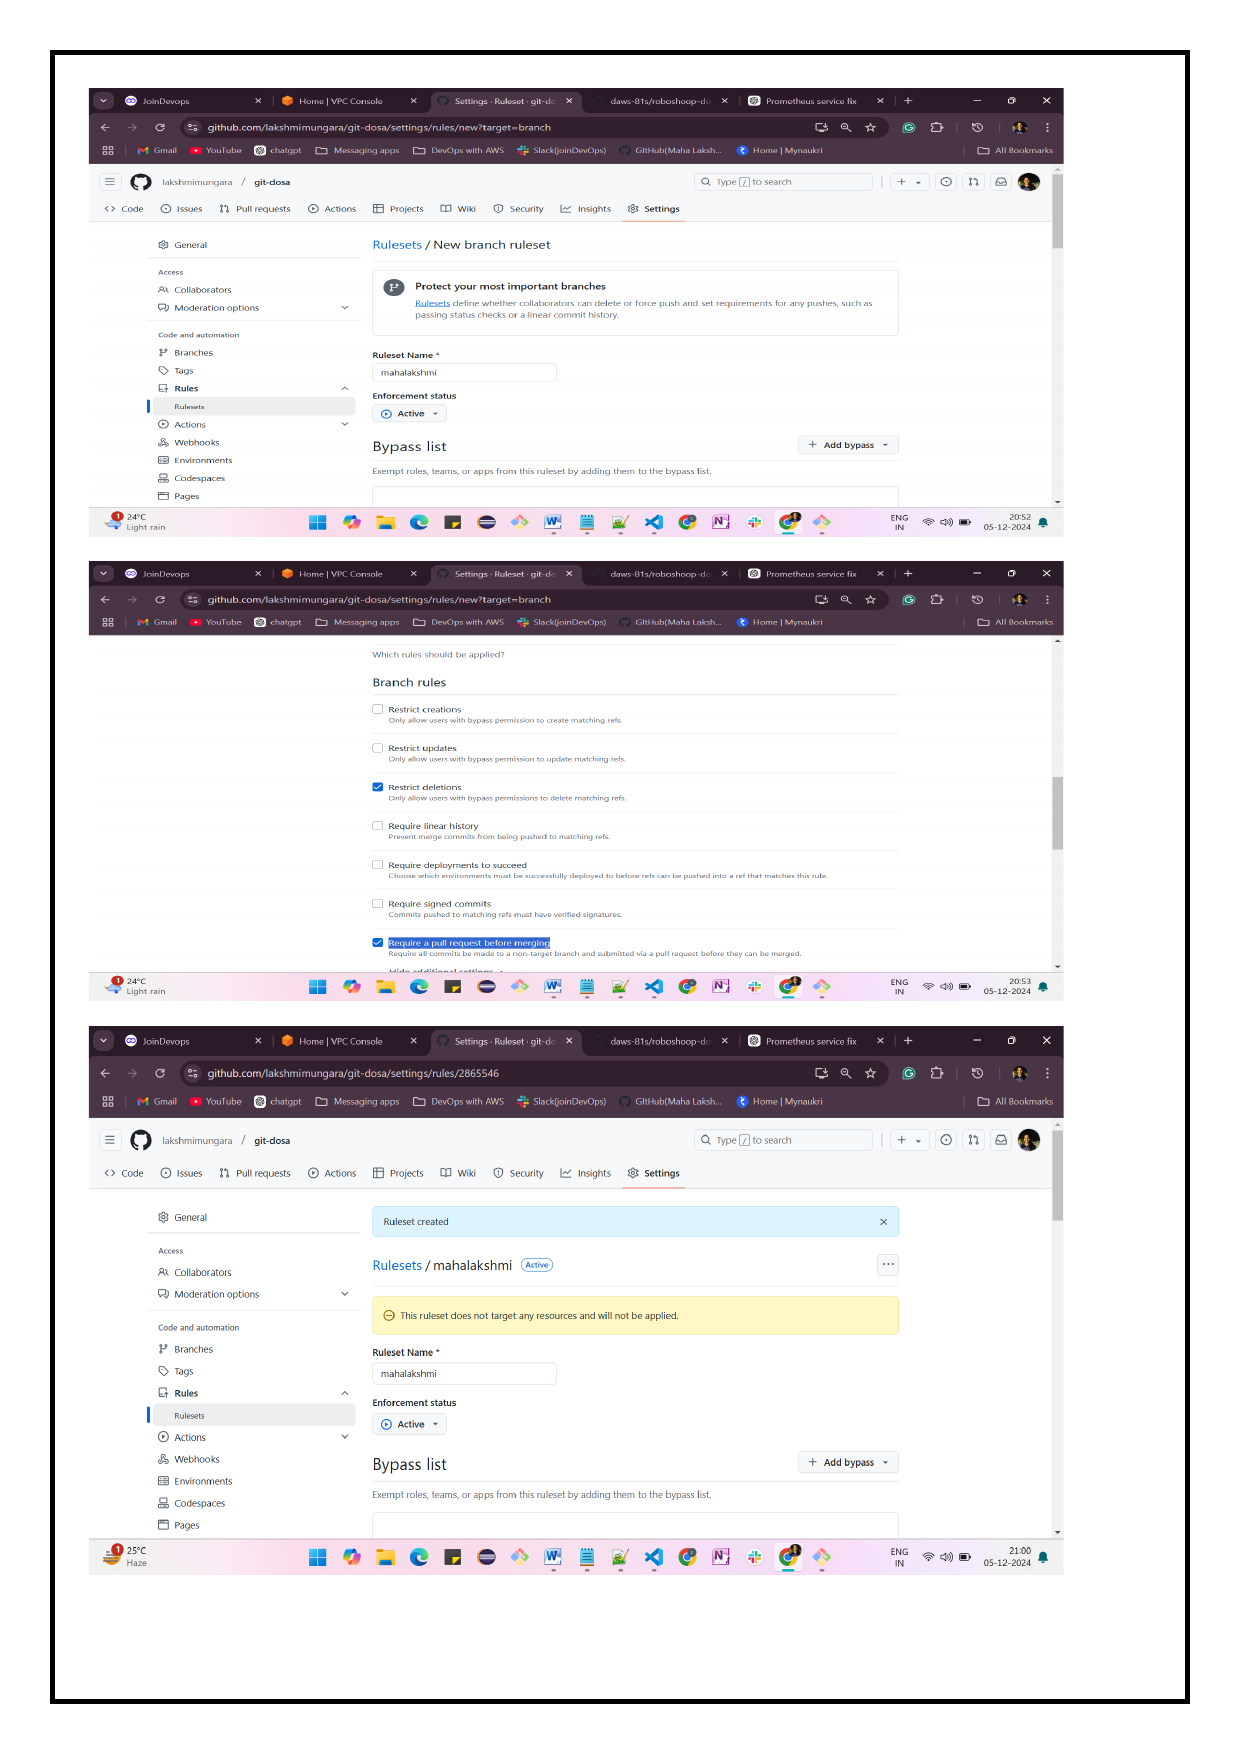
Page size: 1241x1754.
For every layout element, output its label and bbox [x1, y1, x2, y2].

picture [88, 1026, 1064, 1575]
picture [88, 88, 1064, 537]
picture [88, 561, 1064, 1001]
